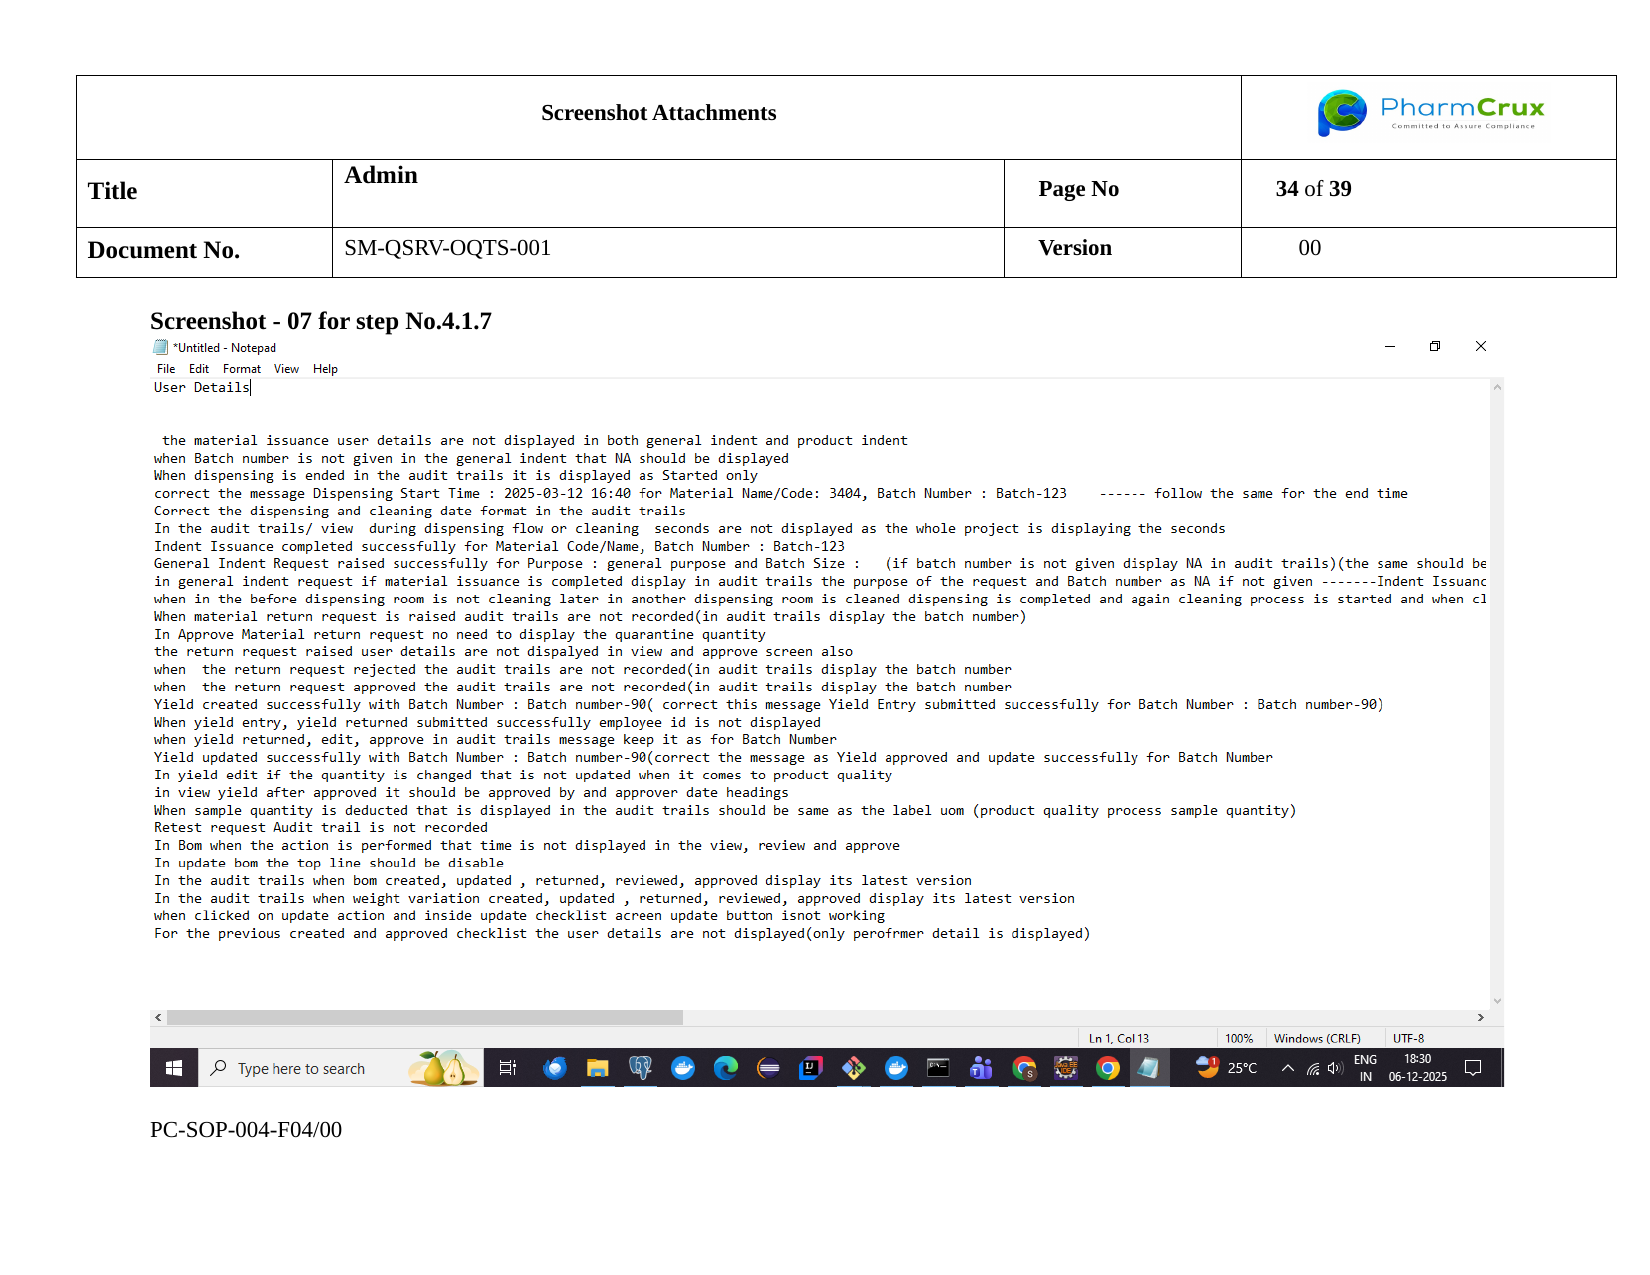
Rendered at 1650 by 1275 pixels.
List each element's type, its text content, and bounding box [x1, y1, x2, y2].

text Screenshot - 07 for step No.4.1.7 [150, 306, 1500, 336]
picture [150, 336, 1505, 1087]
picture [1307, 82, 1551, 143]
